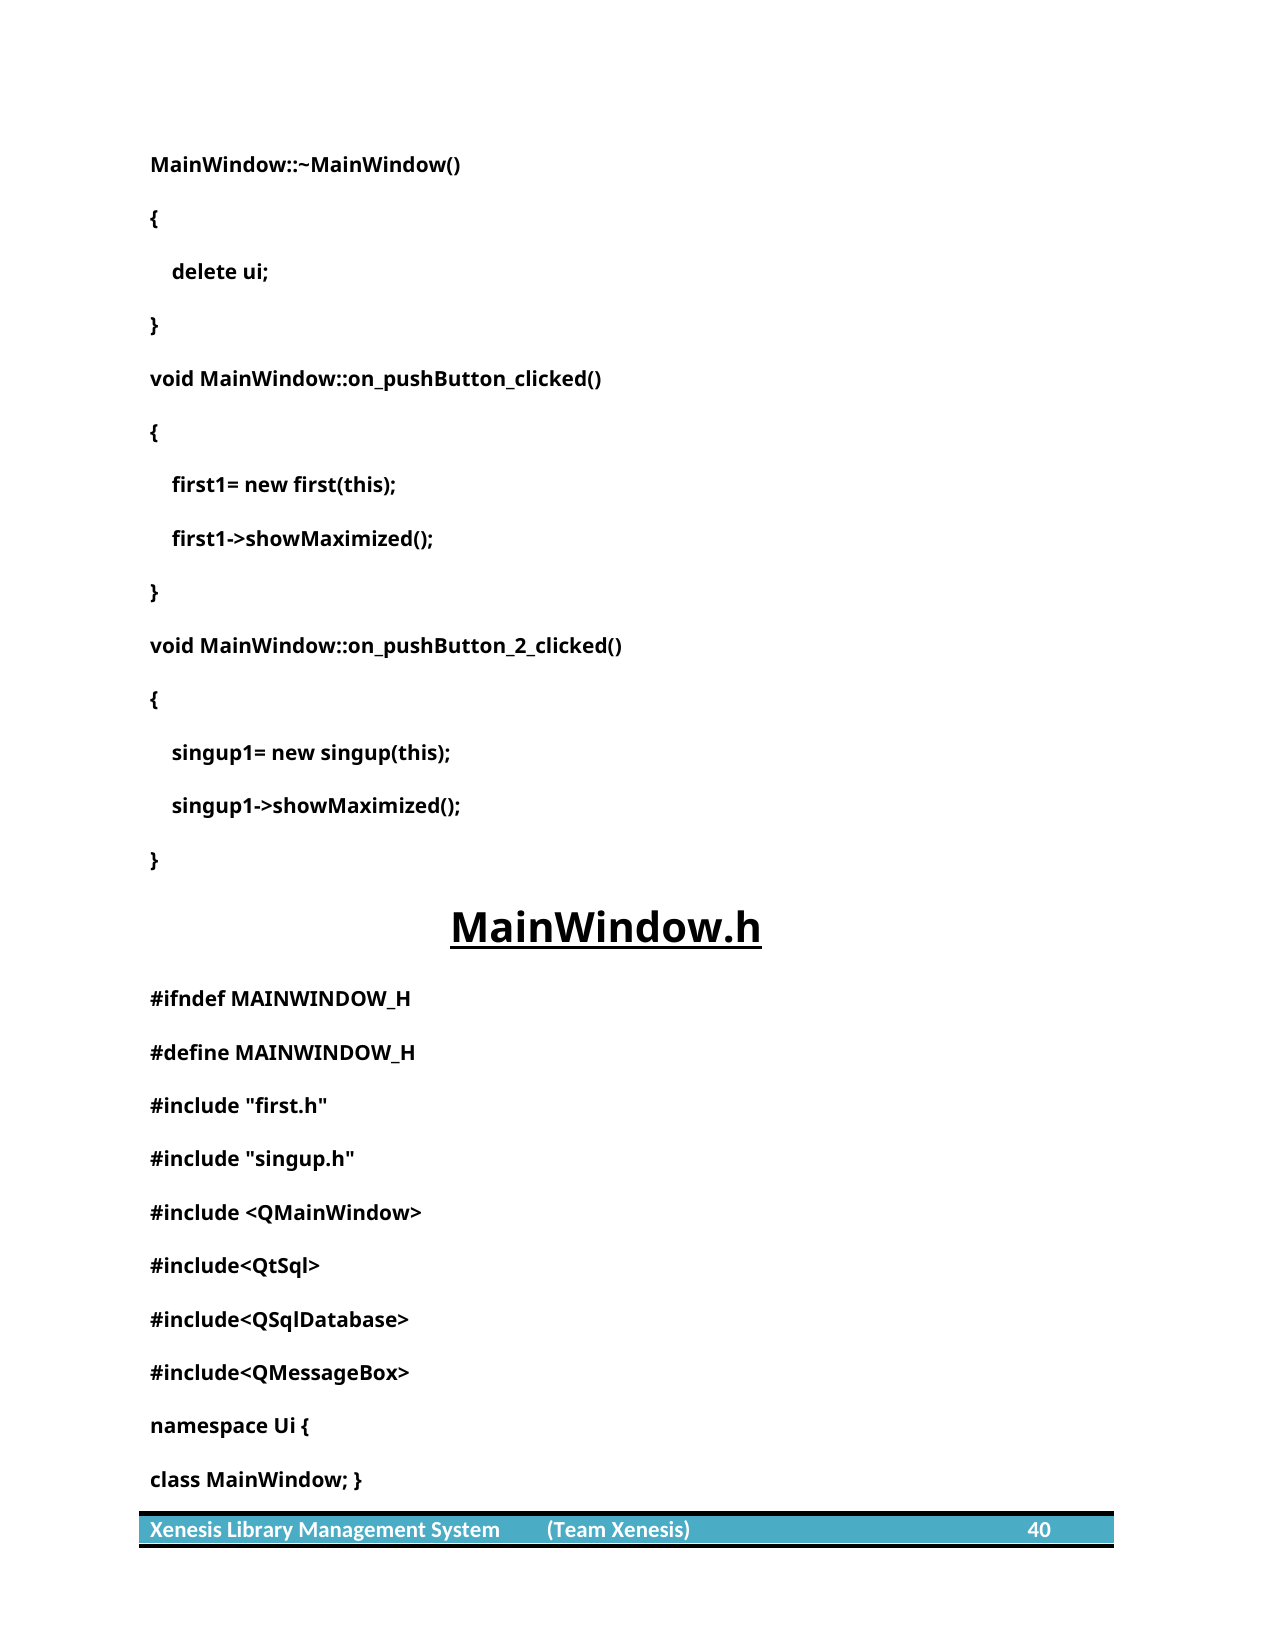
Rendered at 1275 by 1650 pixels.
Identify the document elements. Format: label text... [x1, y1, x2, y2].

text void MainWindow::on_pushButton_clicked() [150, 364, 1125, 392]
text namespace Ui { [150, 1412, 1125, 1440]
text singup1= new singup(this); [150, 738, 1125, 766]
text singup1->showMaximized(); [150, 791, 1125, 820]
text } [150, 577, 1125, 606]
text #define MAINWINDOW_H [150, 1038, 1125, 1066]
text } [150, 845, 1125, 873]
text } [150, 310, 1125, 339]
text MainWindow.h [375, 898, 1125, 955]
text #include<QMessageBox> [150, 1358, 1125, 1387]
text MainWindow::~MainWindow() [150, 150, 1125, 178]
text #include<QtSql> [150, 1251, 1125, 1280]
text { [150, 417, 1125, 446]
text #include "singup.h" [150, 1144, 1125, 1173]
text void MainWindow::on_pushButton_2_clicked() [150, 631, 1125, 659]
text class MainWindow; } [150, 1465, 1125, 1493]
text #include<QSqlDatabase> [150, 1305, 1125, 1333]
text { [150, 203, 1125, 232]
text first1= new first(this); [150, 471, 1125, 499]
text first1->showMaximized(); [150, 524, 1125, 552]
text #include "first.h" [150, 1091, 1125, 1119]
text #include <QMainWindow> [150, 1198, 1125, 1226]
text delete ui; [150, 257, 1125, 285]
text { [150, 684, 1125, 713]
text #ifndef MAINWINDOW_H [150, 984, 1125, 1013]
